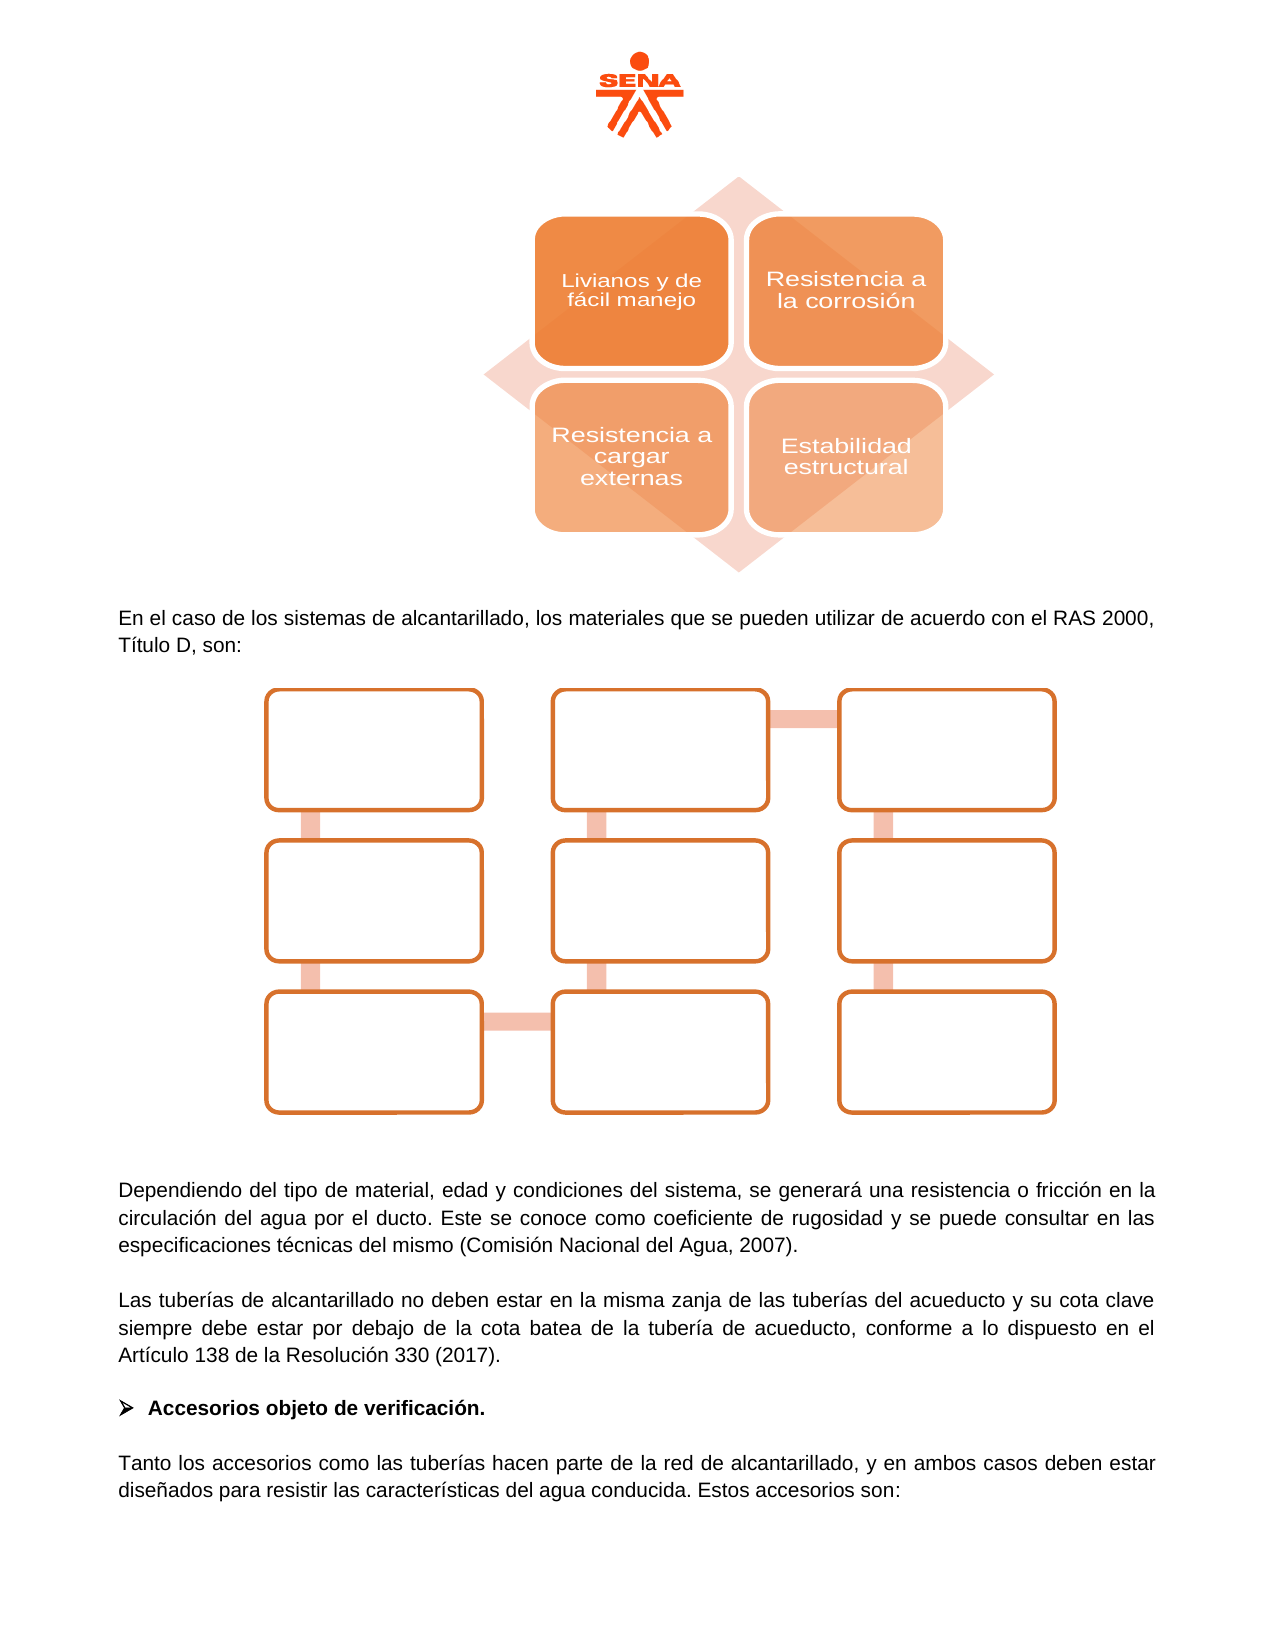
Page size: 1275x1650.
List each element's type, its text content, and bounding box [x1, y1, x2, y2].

text En el caso de los sistemas de alcantarillado, los materiales que se pueden utilizar de acuerdo con el RAS 2000, Título D, son: [118, 606, 1157, 657]
picture [585, 48, 690, 142]
text Dependiendo del tipo de material, edad y condiciones del sistema, se generará una resistencia o fricción en la circulación del agua por el ducto. Este se conoce como coeficiente de rugosidad y se puede consultar en las especificaciones técnicas del mismo (Comisión Nacional del Agua, 2007). [118, 1178, 1157, 1257]
text Las tuberías de alcantarillado no deben estar en la misma zanja de las tuberías del acueducto y su cota clave siempre debe estar por debajo de la cota batea de la tubería de acueducto, conforme a lo dispuesto en el Artículo 138 de la Resolución 330 (2017). [118, 1288, 1157, 1367]
text Tanto los accesorios como las tuberías hacen parte de la red de alcantarillado, y en ambos casos deben estar diseñados para resistir las características del agua conducida. Estos accesorios son: [118, 1451, 1157, 1502]
list Accesorios objeto de verificación. [118, 1396, 1157, 1420]
